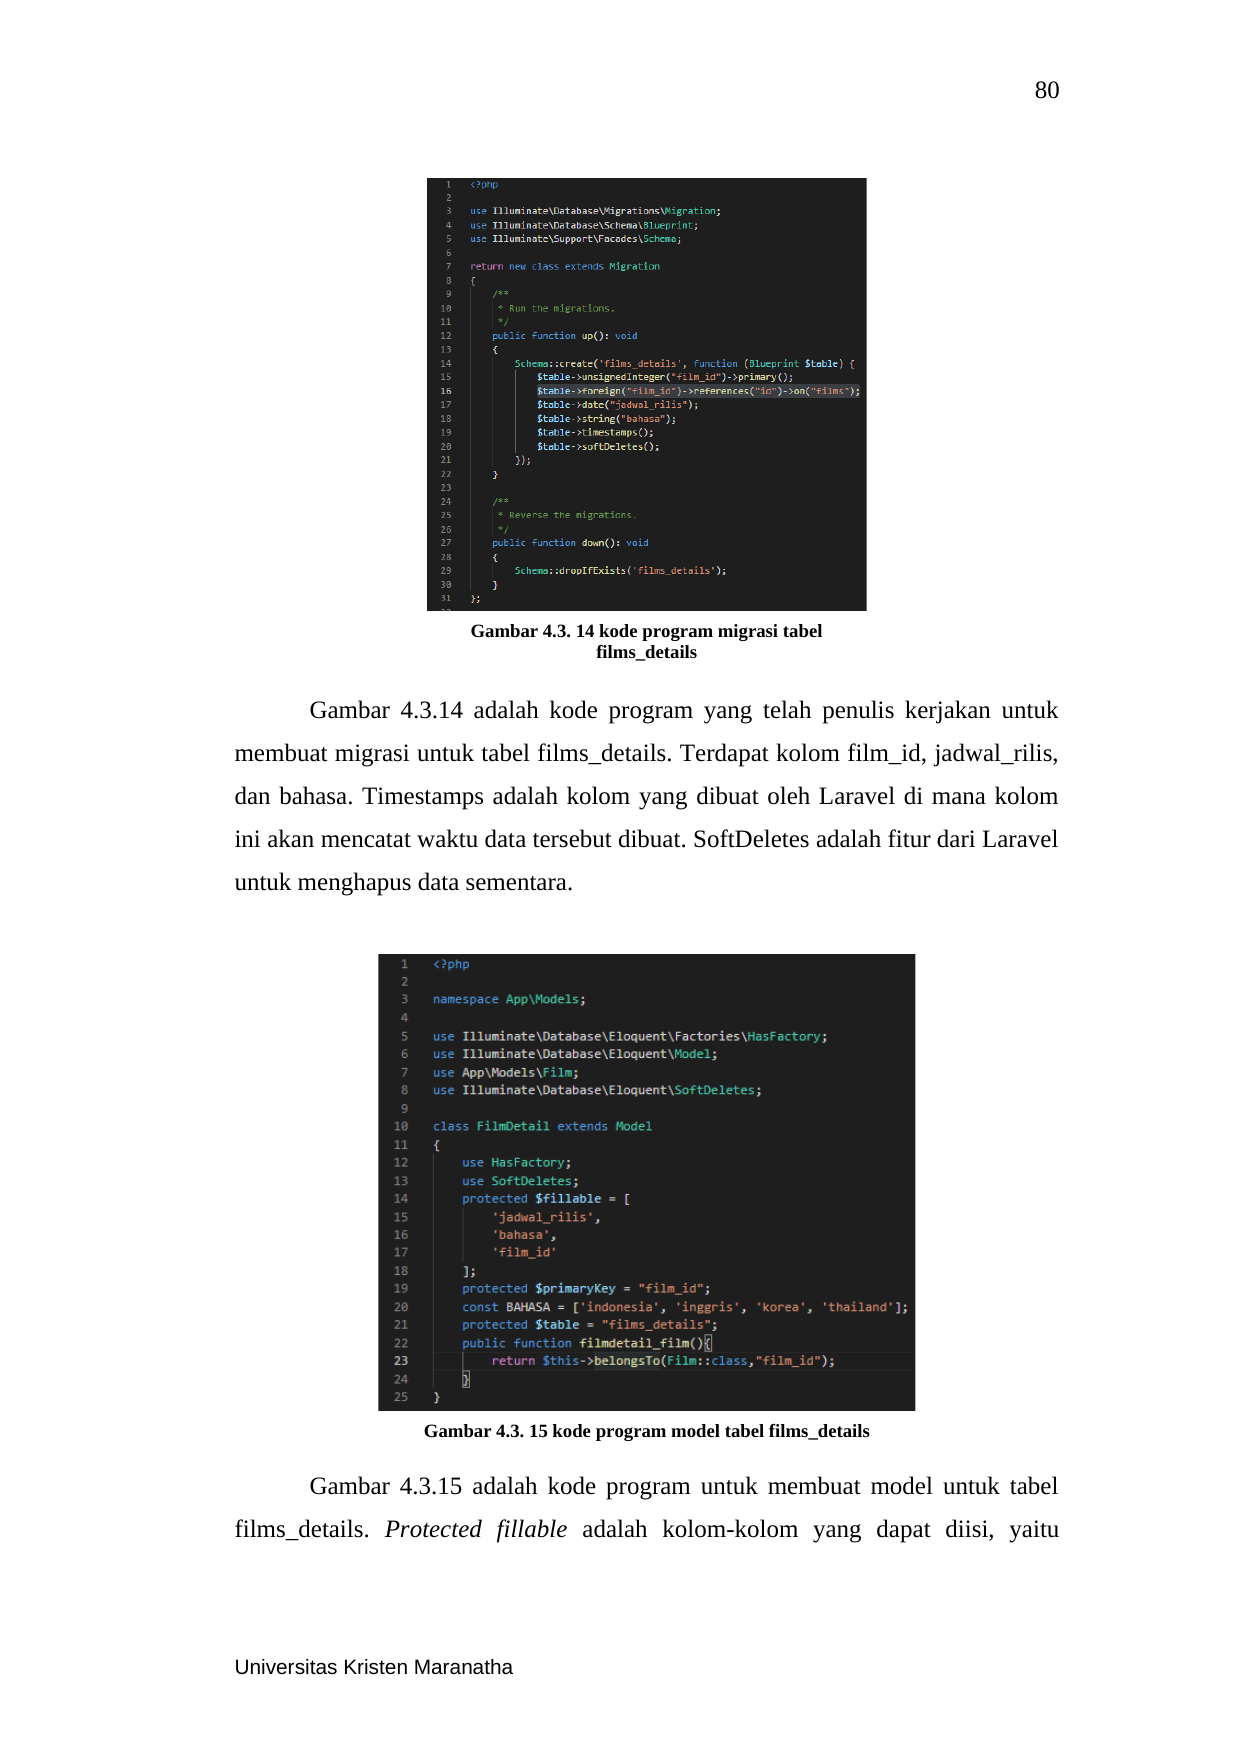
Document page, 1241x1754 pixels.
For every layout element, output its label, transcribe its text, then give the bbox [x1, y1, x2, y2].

picture [378, 954, 916, 1411]
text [234, 1471, 1059, 1543]
text Gambar 4.3.14 adalah kode program yang telah penulis kerjakan untuk membuat migrasi untuk tabel films_details. Terdapat kolom film_id, jadwal_rilis, dan bahasa. Timestamps adalah kolom yang dibuat oleh Laravel di mana kolom ini akan mencatat waktu data tersebut dibuat. SoftDeletes adalah fitur dari Laravel untuk menghapus data sementara. [234, 695, 1059, 896]
picture [427, 178, 867, 611]
